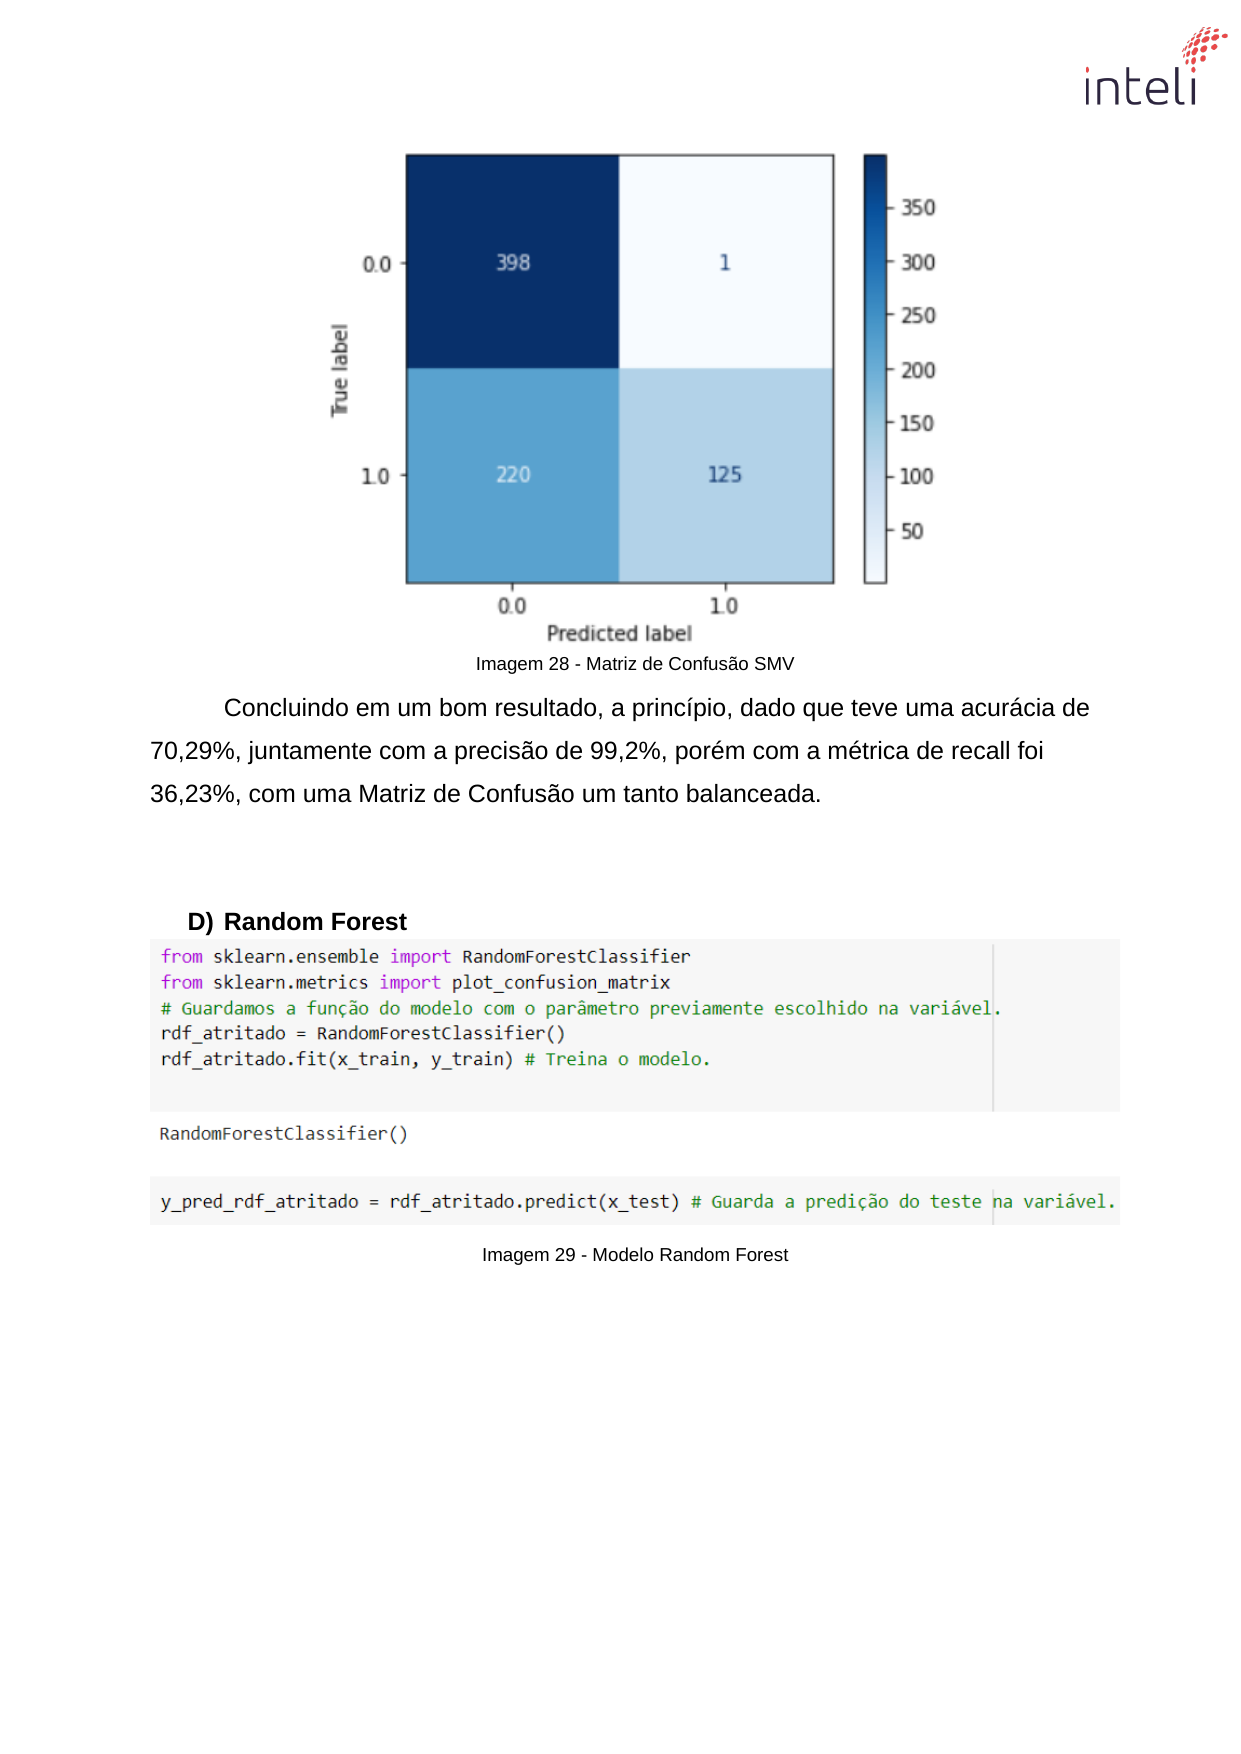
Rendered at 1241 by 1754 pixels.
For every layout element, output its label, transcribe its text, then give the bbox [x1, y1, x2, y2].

subtitle Random Forest [187, 907, 1120, 935]
picture [150, 939, 1121, 1225]
text Concluindo em um bom resultado, a princípio, dado que teve uma acurácia de 70,29%, juntamente com a precisão de 99,2%, porém com a métrica de recall foi 36,23%, com uma Matriz de Confusão um tanto balanceada. [150, 692, 1120, 807]
picture [1086, 27, 1228, 105]
text Imagem 28 - Matriz de Confusão SMV [150, 653, 1120, 674]
text Imagem 29 - Modelo Random Forest [150, 1244, 1120, 1266]
picture [323, 150, 947, 649]
